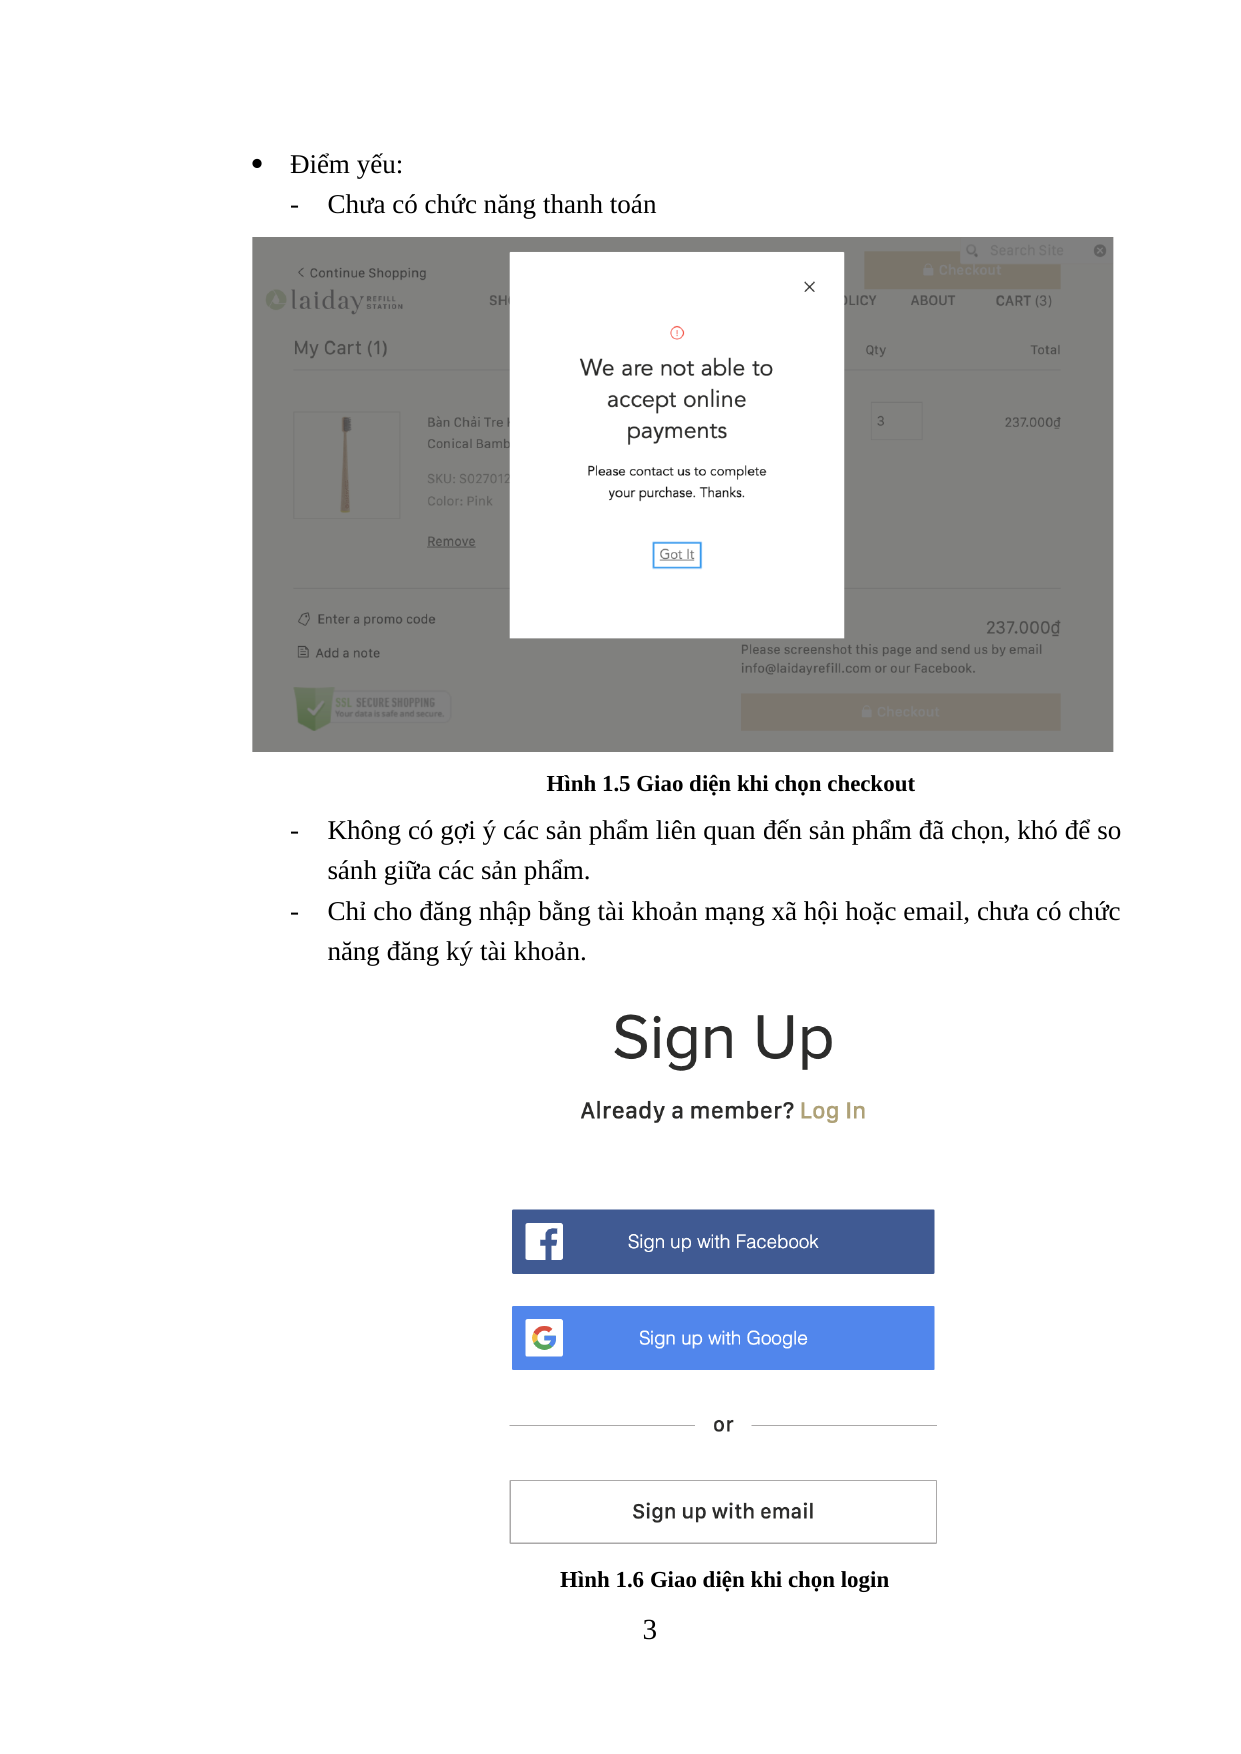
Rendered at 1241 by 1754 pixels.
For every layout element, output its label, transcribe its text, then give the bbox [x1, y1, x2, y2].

text Hình 1.5 Giao diện khi chọn checkout [252, 770, 1122, 796]
list Chỉ cho đăng nhập bằng tài khoản mạng xã hội hoặc email, chưa có chức năng đăng ký tài khoản. [290, 895, 1122, 966]
picture [252, 237, 1114, 752]
text Hình 1.6 Giao diện khi chọn login [327, 1567, 1122, 1593]
list Không có gợi ý các sản phẩm liên quan đến sản phẩm đã chọn, khó để so sánh giữa các sản phẩm. [290, 814, 1122, 885]
picture [497, 983, 953, 1549]
list Điểm yếu: [252, 148, 1122, 179]
list Chưa có chức năng thanh toán [290, 188, 1122, 219]
